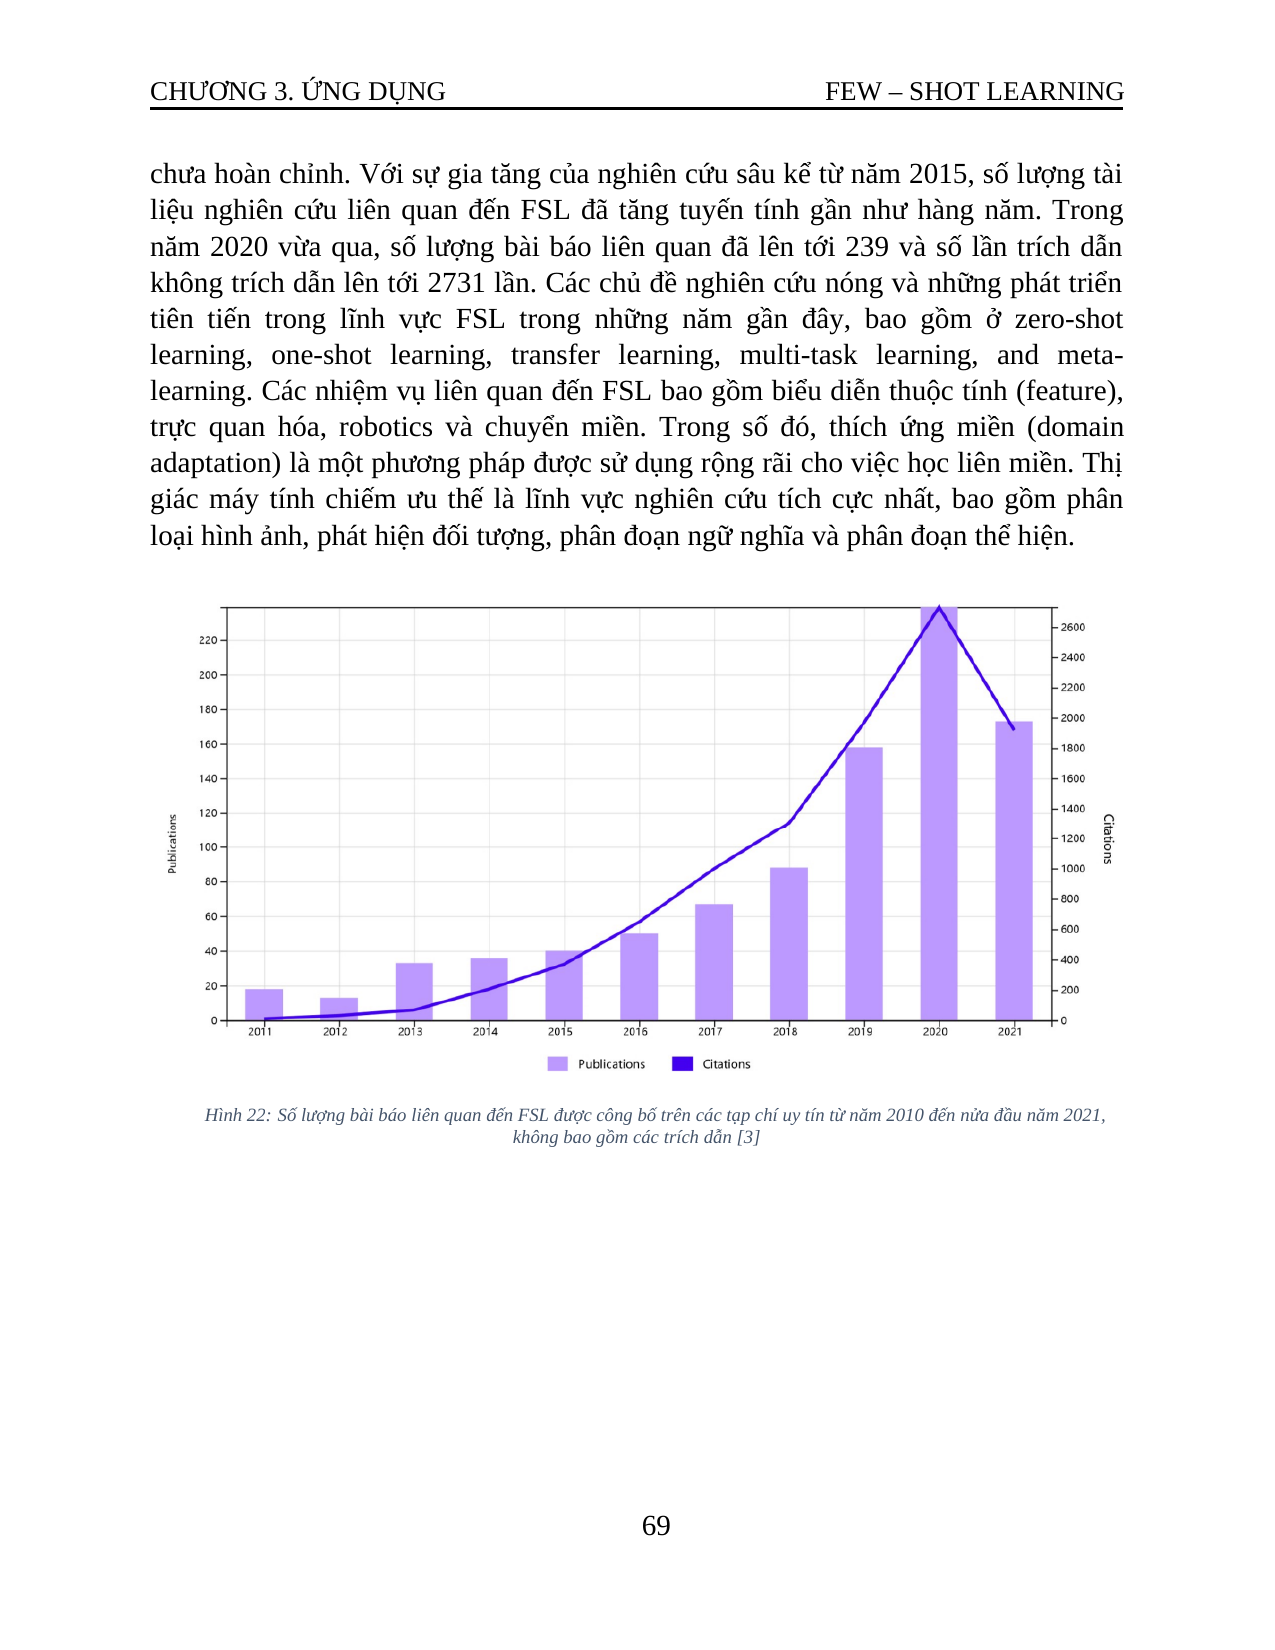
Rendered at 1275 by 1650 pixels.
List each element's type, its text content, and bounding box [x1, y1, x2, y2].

picture [150, 578, 1125, 1079]
text Hình : Số lượng bài báo liên quan đến FSL được công bố trên các tạp chí uy tín từ năm 2010 đến nửa đầu năm 2021, không bao gồm các trích dẫn [150, 1104, 513, 1147]
text Hình : Số lượng bài báo liên quan đến FSL được công bố trên các tạp chí uy tín từ năm 2010 đến nửa đầu năm 2021, không bao gồm các trích dẫn [732, 1104, 1125, 1147]
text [150, 156, 1125, 551]
